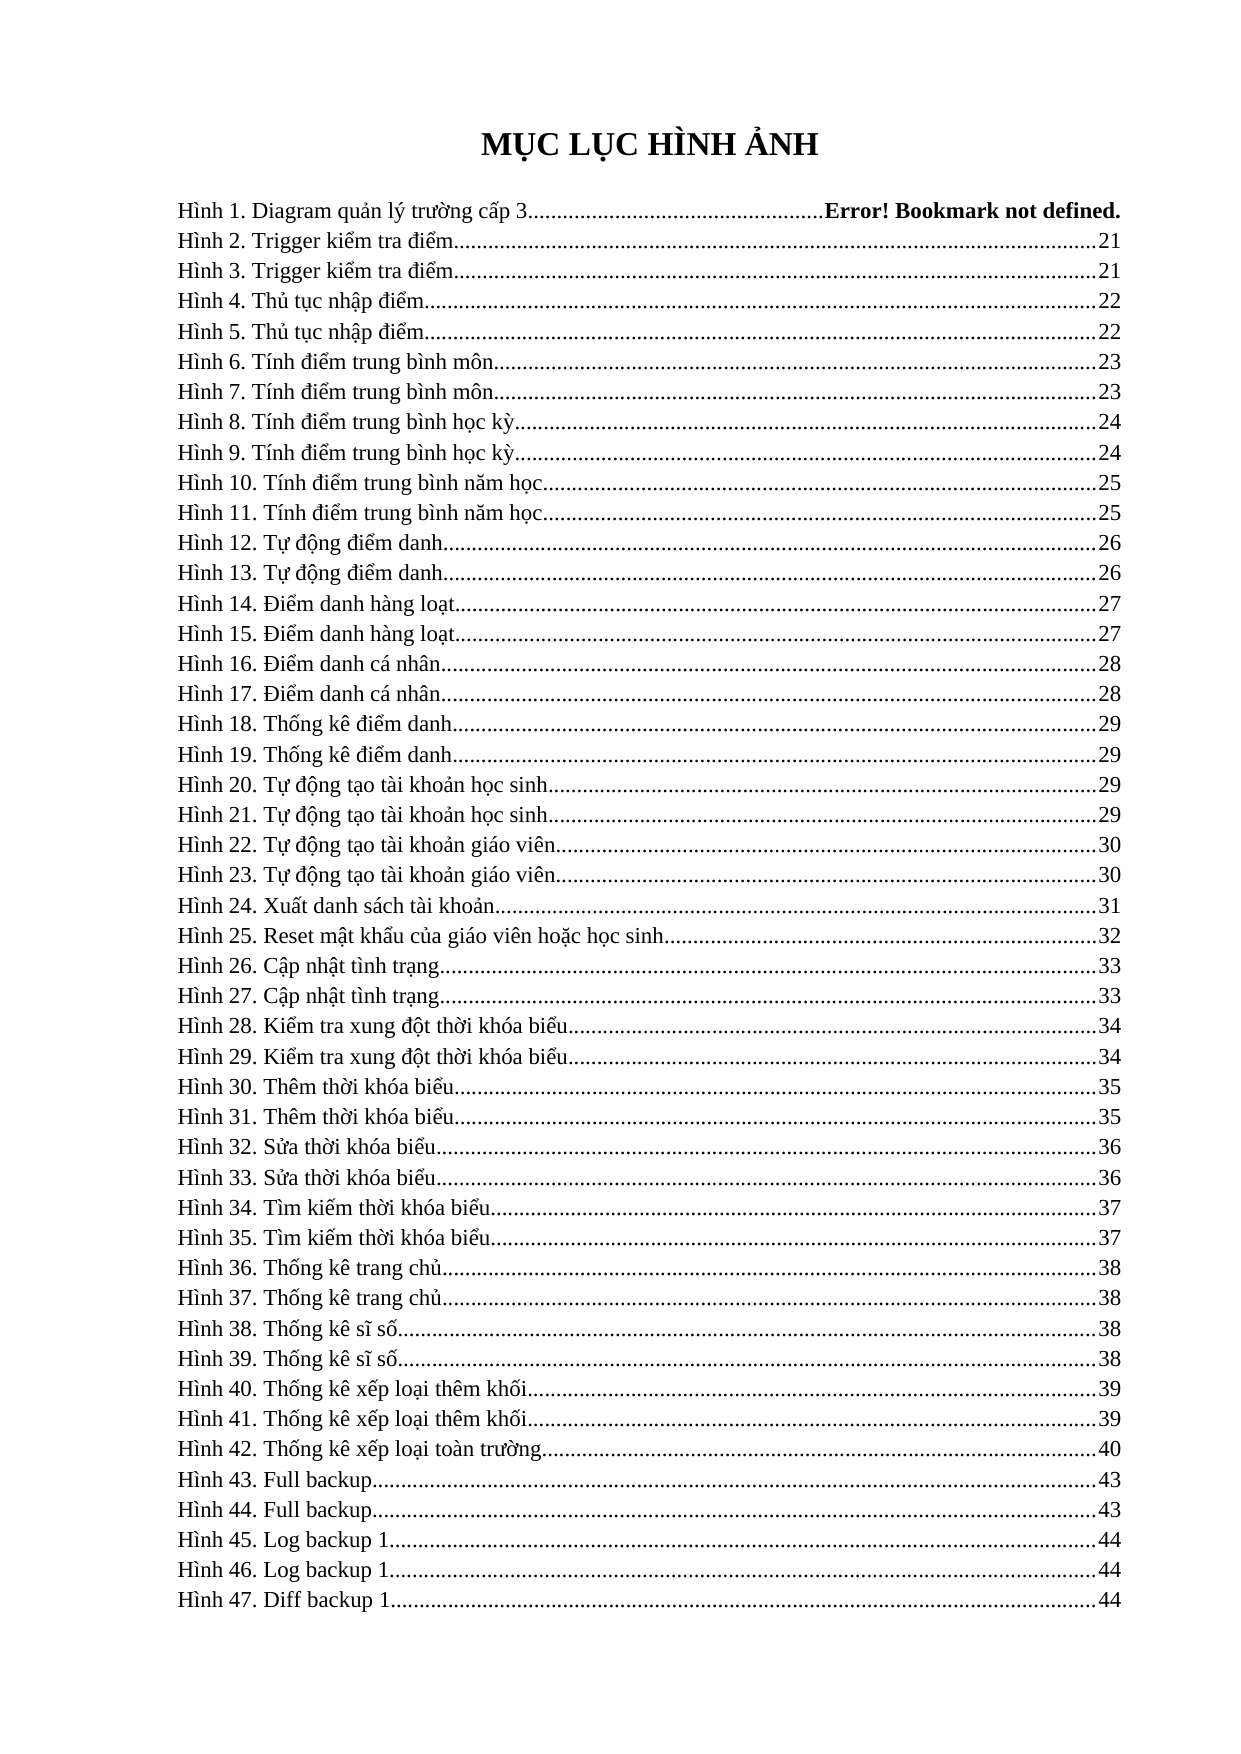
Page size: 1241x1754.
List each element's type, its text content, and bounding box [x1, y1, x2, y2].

text Hình 37. Thống kê trang chủ 38 [177, 1284, 1122, 1311]
text Hình 7. Tính điểm trung bình môn 23 [177, 378, 1122, 404]
text Hình 1. Diagram quản lý trường cấp 3 Error! Bookmark not defined. [177, 197, 1122, 223]
text Hình 43. Full backup 43 [177, 1466, 1122, 1492]
text Hình 31. Thêm thời khóa biểu 35 [177, 1103, 1122, 1129]
text Hình 32. Sửa thời khóa biểu 36 [177, 1133, 1122, 1160]
text Hình 8. Tính điểm trung bình học kỳ 24 [177, 408, 1122, 435]
text Hình 27. Cập nhật tình trạng 33 [177, 982, 1122, 1009]
text Hình 13. Tự động điểm danh 26 [177, 559, 1122, 586]
text Hình 6. Tính điểm trung bình môn 23 [177, 348, 1122, 374]
text Hình 34. Tìm kiếm thời khóa biểu 37 [177, 1194, 1122, 1220]
text Hình 29. Kiểm tra xung đột thời khóa biểu 34 [177, 1043, 1122, 1069]
text Hình 5. Thủ tục nhập điểm 22 [177, 318, 1122, 344]
text Hình 12. Tự động điểm danh 26 [177, 529, 1122, 556]
text Hình 40. Thống kê xếp loại thêm khối 39 [177, 1375, 1122, 1401]
text Hình 39. Thống kê sĩ số 38 [177, 1345, 1122, 1371]
text Hình 33. Sửa thời khóa biểu 36 [177, 1163, 1122, 1190]
text Hình 22. Tự động tạo tài khoản giáo viên 30 [177, 831, 1122, 858]
text Hình 21. Tự động tạo tài khoản học sinh 29 [177, 801, 1122, 827]
text Hình 42. Thống kê xếp loại toàn trường 40 [177, 1435, 1122, 1462]
text MỤC LỤC HÌNH ẢNH [177, 124, 1122, 163]
text Hình 36. Thống kê trang chủ 38 [177, 1254, 1122, 1281]
text Hình 24. Xuất danh sách tài khoản 31 [177, 892, 1122, 918]
text Hình 38. Thống kê sĩ số 38 [177, 1314, 1122, 1341]
text Hình 10. Tính điểm trung bình năm học 25 [177, 469, 1122, 495]
text Hình 30. Thêm thời khóa biểu 35 [177, 1073, 1122, 1099]
text Hình 4. Thủ tục nhập điểm 22 [177, 287, 1122, 314]
text Hình 16. Điểm danh cá nhân 28 [177, 650, 1122, 676]
text Hình 2. Trigger kiểm tra điểm 21 [177, 227, 1122, 253]
text Hình 47. Diff backup 1 44 [177, 1586, 1122, 1613]
text Hình 17. Điểm danh cá nhân 28 [177, 680, 1122, 707]
text Hình 25. Reset mật khẩu của giáo viên hoặc học sinh 32 [177, 922, 1122, 948]
text Hình 19. Thống kê điểm danh 29 [177, 741, 1122, 767]
text Hình 35. Tìm kiếm thời khóa biểu 37 [177, 1224, 1122, 1250]
text Hình 41. Thống kê xếp loại thêm khối 39 [177, 1405, 1122, 1432]
text Hình 23. Tự động tạo tài khoản giáo viên 30 [177, 861, 1122, 888]
text Hình 26. Cập nhật tình trạng 33 [177, 952, 1122, 978]
text Hình 15. Điểm danh hàng loạt 27 [177, 620, 1122, 646]
text Hình 45. Log backup 1 44 [177, 1526, 1122, 1552]
text Hình 46. Log backup 1 44 [177, 1556, 1122, 1583]
text Hình 3. Trigger kiểm tra điểm 21 [177, 257, 1122, 284]
text Hình 14. Điểm danh hàng loạt 27 [177, 589, 1122, 616]
text Hình 20. Tự động tạo tài khoản học sinh 29 [177, 771, 1122, 797]
text Hình 44. Full backup 43 [177, 1496, 1122, 1522]
text Hình 28. Kiểm tra xung đột thời khóa biểu 34 [177, 1012, 1122, 1039]
text Hình 9. Tính điểm trung bình học kỳ 24 [177, 438, 1122, 465]
text Hình 11. Tính điểm trung bình năm học 25 [177, 499, 1122, 525]
text Hình 18. Thống kê điểm danh 29 [177, 710, 1122, 737]
